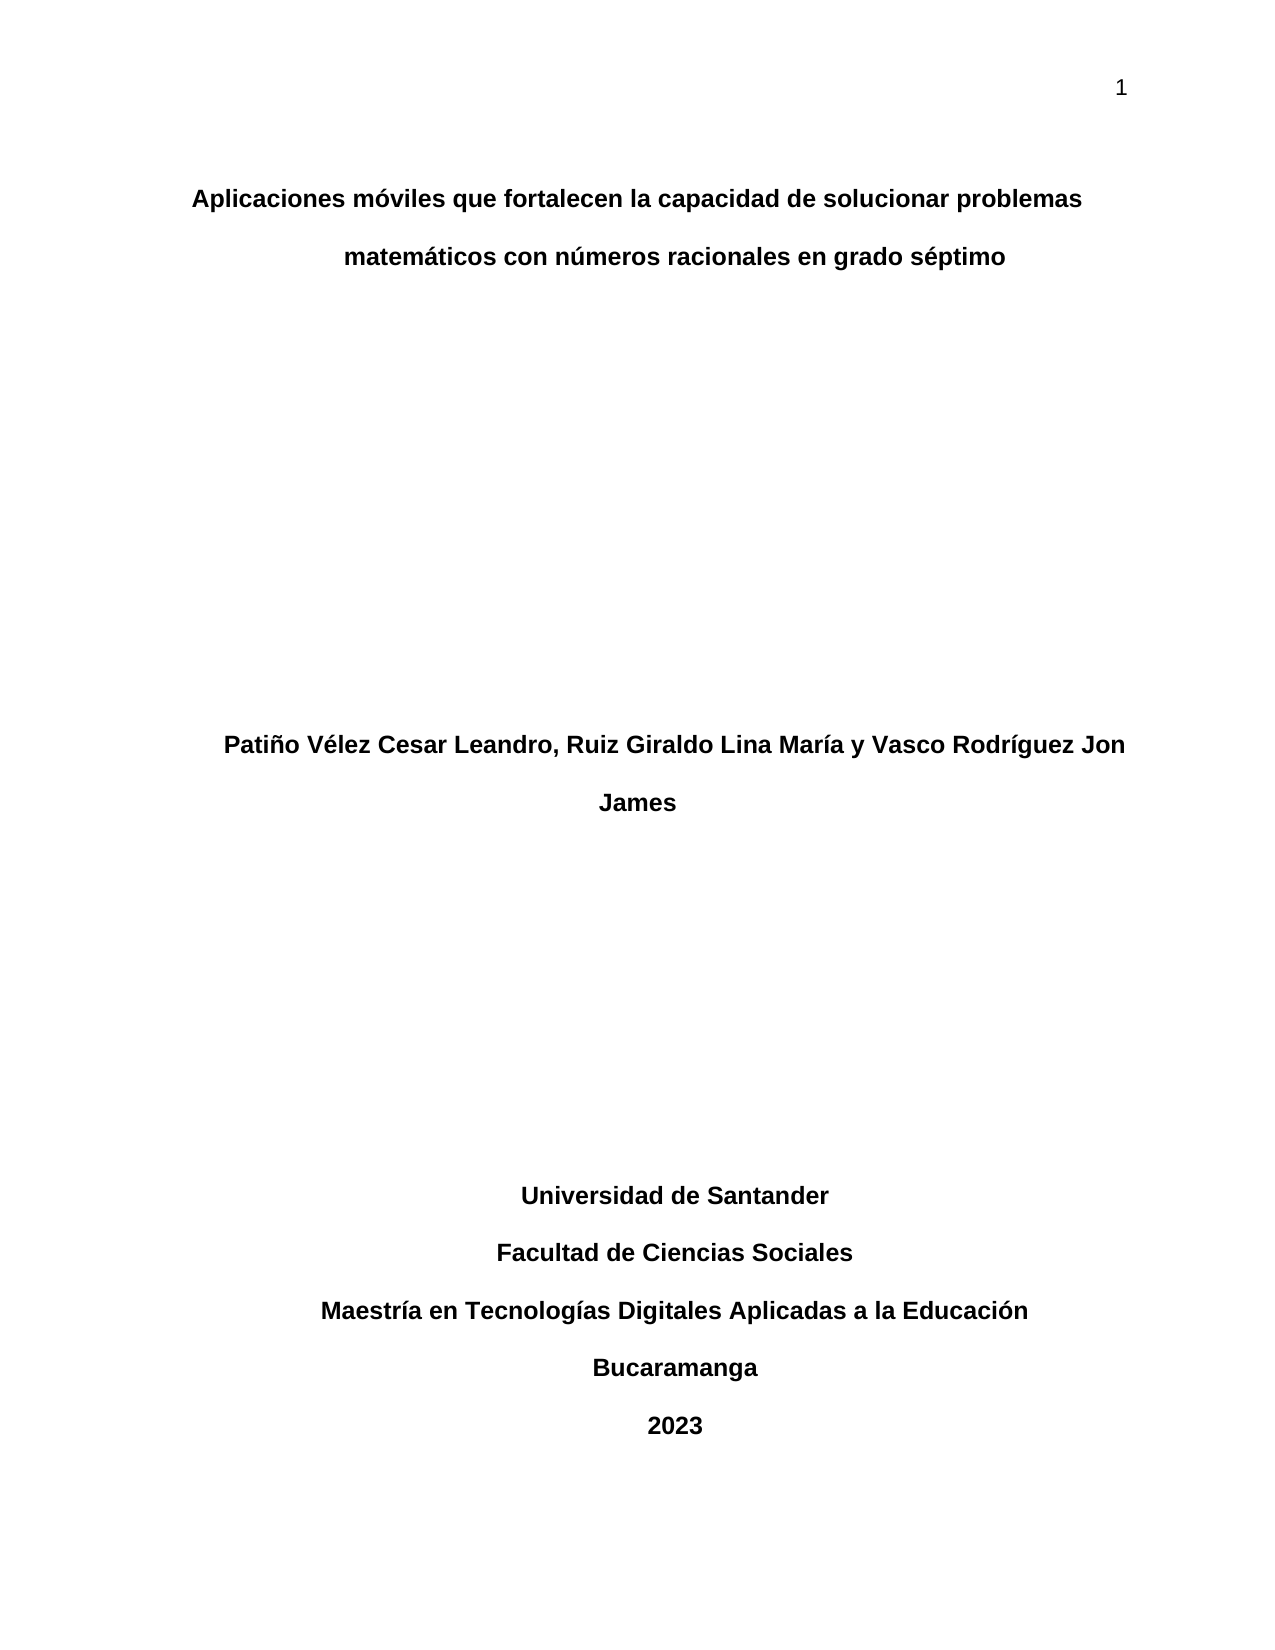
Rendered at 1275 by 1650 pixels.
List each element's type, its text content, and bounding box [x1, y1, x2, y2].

text Maestría en Tecnologías Digitales Aplicadas a la Educación [148, 1296, 1127, 1324]
text Bucaramanga [148, 1353, 1127, 1382]
text Universidad de Santander [148, 1181, 1127, 1209]
text Facultad de Ciencias Sociales [148, 1238, 1127, 1267]
text Aplicaciones móviles que fortalecen la capacidad de solucionar problemas matemáticos con números racionales en grado séptimo [148, 184, 1127, 270]
title Patiño Vélez Cesar Leandro, Ruiz Giraldo Lina María y Vasco Rodríguez Jon James [148, 730, 1127, 817]
text 2023 [148, 1411, 1127, 1439]
